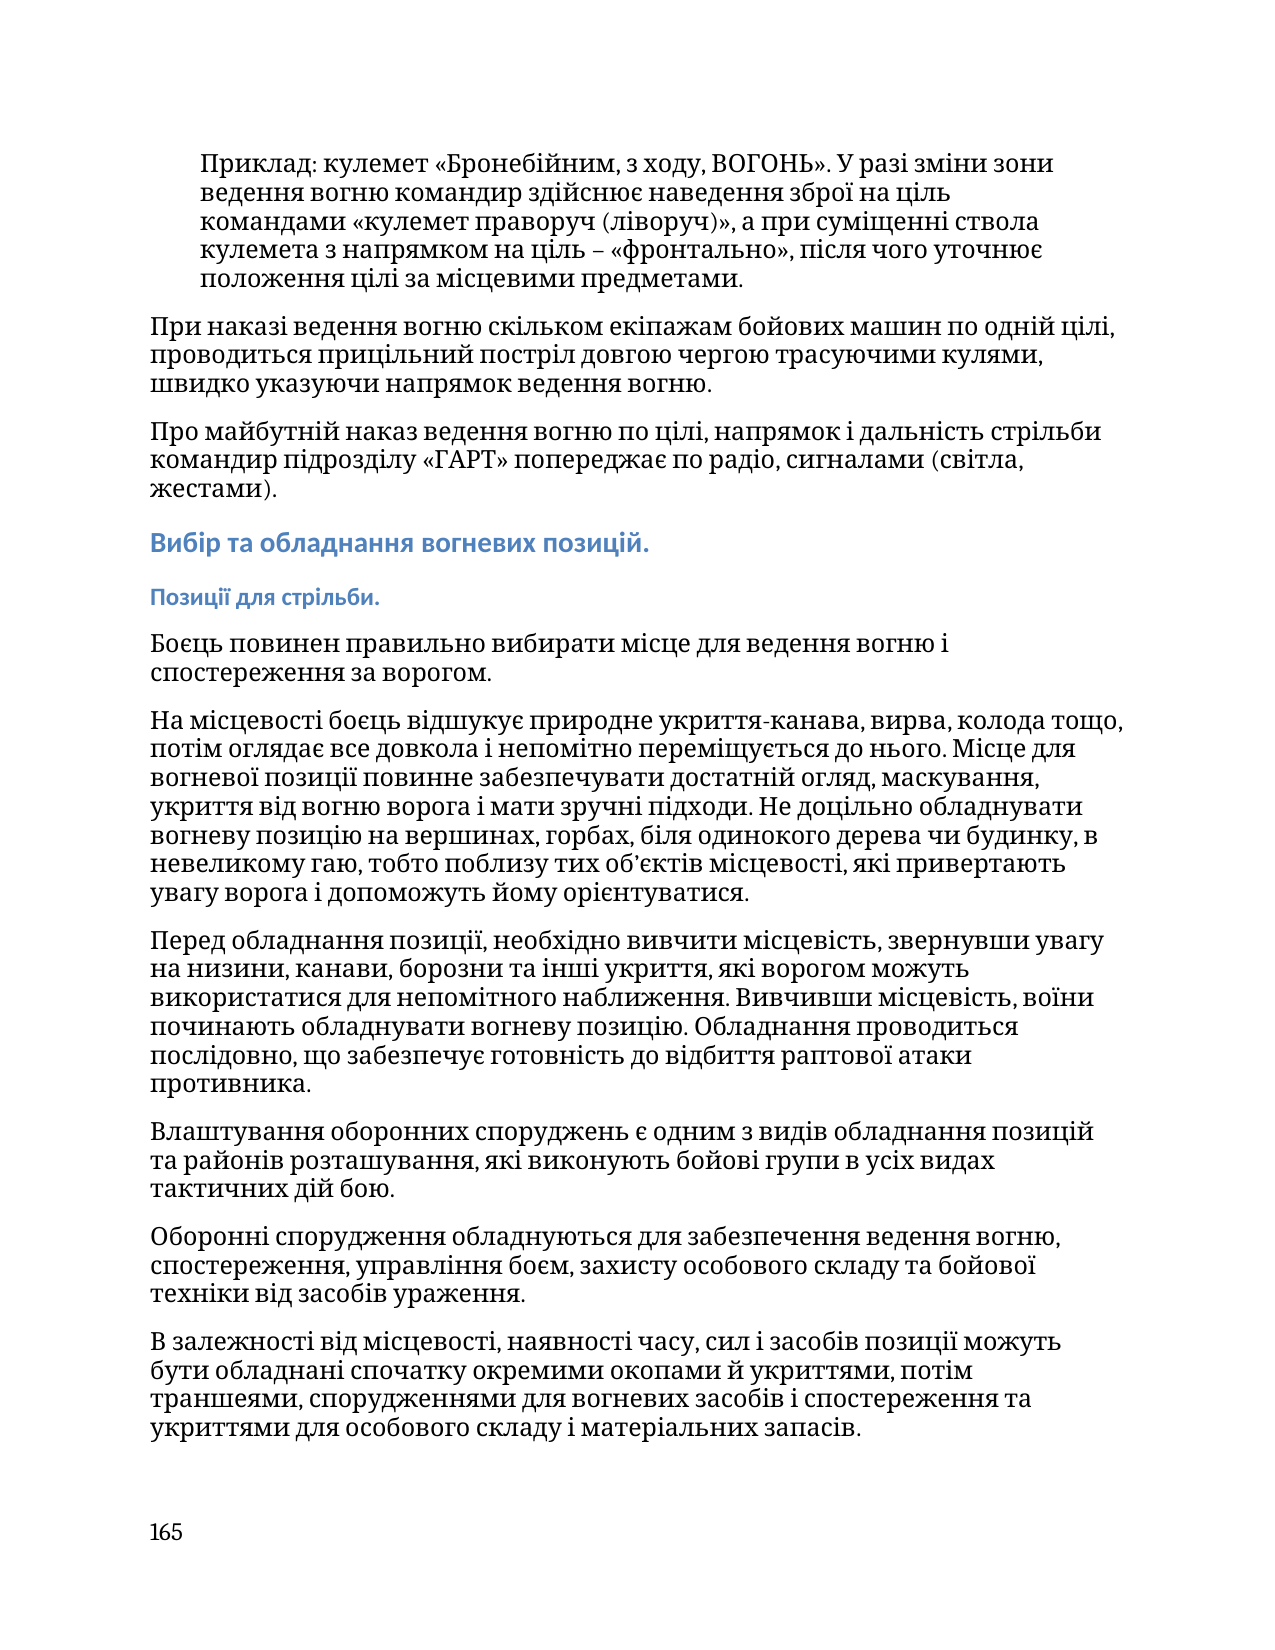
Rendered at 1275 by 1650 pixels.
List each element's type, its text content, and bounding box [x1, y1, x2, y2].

subtitle Позиції для стрільби. [150, 581, 1125, 612]
subtitle Вибір та обладнання вогневих позицій. [150, 524, 1125, 560]
text Про майбутній наказ ведення вогню по цілі, напрямок і дальність стрільби командир підрозділу «ГАРТ» попереджає по радіо, сигналами (світла, жестами). [150, 417, 1125, 504]
text На місцевості боєць відшукує природне укриття-канава, вирва, колода тощо, потім оглядає все довкола і непомітно переміщується до нього. Місце для вогневої позиції повинне забезпечувати достатній огляд, маскування, укриття від вогню ворога і мати зручні підходи. Не доцільно обладнувати вогневу позицію на вершинах, горбах, біля одинокого дерева чи будинку, в невеликому гаю, тобто поблизу тих об’єктів місцевості, які привертають увагу ворога і допоможуть йому орієнтуватися. [150, 707, 1125, 908]
text Боєць повинен правильно вибирати місце для ведення вогню і спостереження за ворогом. [150, 630, 1125, 688]
text В залежності від місцевості, наявності часу, сил і засобів позиції можуть бути обладнані спочатку окремими окопами й укриттями, потім траншеями, спорудженнями для вогневих засобів і спостереження та укриттями для особового складу і матеріальних запасів. [150, 1328, 1125, 1443]
text Приклад: кулемет «Бронебійним, з ходу, ВОГОНЬ». У разі зміни зони ведення вогню командир здійснює наведення зброї на ціль командами «кулемет праворуч (ліворуч)», а при суміщенні ствола кулемета з напрямком на ціль – «фронтально», після чого уточнює положення цілі за місцевими предметами. [200, 150, 1075, 294]
text Влаштування оборонних споруджень є одним з видів обладнання позицій та районів розташування, які виконують бойові групи в усіх видах тактичних дій бою. [150, 1118, 1125, 1204]
text Оборонні спорудження обладнуються для забезпечення ведення вогню, спостереження, управління боєм, захисту особового складу та бойової техніки від засобів ураження. [150, 1223, 1125, 1309]
text При наказі ведення вогню скільком екіпажам бойових машин по одній цілі, проводиться прицільний постріл довгою чергою трасуючими кулями, швидко указуючи напрямок ведення вогню. [150, 312, 1125, 399]
text Перед обладнання позиції, необхідно вивчити місцевість, звернувши увагу на низини, канави, борозни та інші укриття, які ворогом можуть використатися для непомітного наближення. Вивчивши місцевість, воїни починають обладнувати вогневу позицію. Обладнання проводиться послідовно, що забезпечує готовність до відбиття раптової атаки противника. [150, 927, 1125, 1099]
